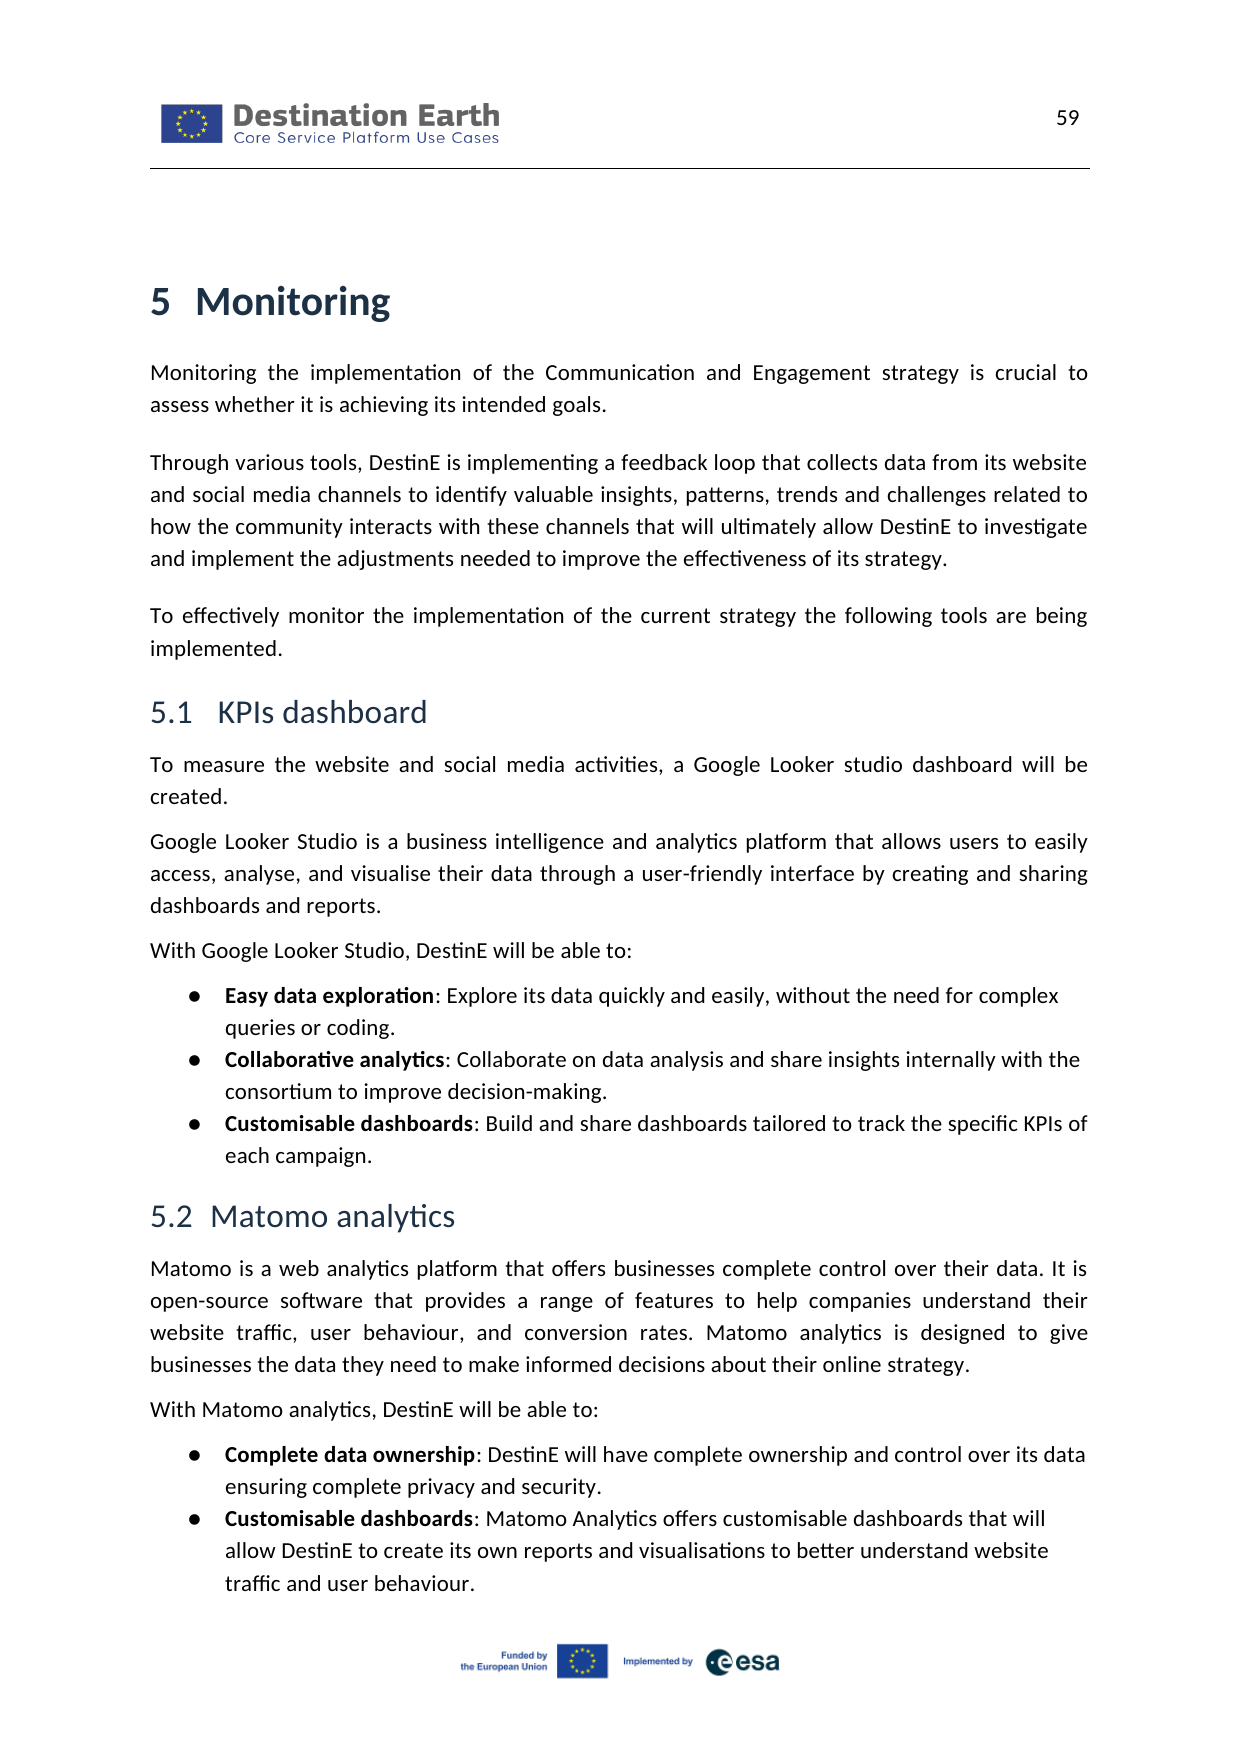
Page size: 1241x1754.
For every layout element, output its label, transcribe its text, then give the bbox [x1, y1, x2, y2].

picture [452, 1636, 788, 1686]
text To measure the website and social media activities, a Google Looker studio dashboard will be created. [150, 750, 1090, 810]
list Customisable dashboards: Build and share dashboards tailored to track the specific KPIs of each campaign. [187, 1109, 1090, 1170]
picture [161, 103, 499, 143]
text Matomo is a web analytics platform that offers businesses complete control over their data. It is open-source software that provides a range of features to help companies understand their website traffic, user behaviour, and conversion rates. Matomo analytics is designed to give businesses the data they need to make informed decisions about their online strategy. [150, 1254, 1090, 1378]
text Through various tools, DestinE is implementing a feedback loop that collects data from its website and social media channels to identify valuable insights, patterns, trends and challenges related to how the community interacts with these channels that will ultimately allow DestinE to investigate and implement the adjustments needed to improve the effectiveness of its strategy. [150, 448, 1090, 572]
text Monitoring the implementation of the Communication and Engagement strategy is crucial to assess whether it is achieving its intended goals. [150, 358, 1090, 418]
list Complete data ownership: DestinE will have complete ownership and control over its data ensuring complete privacy and security. [187, 1440, 1090, 1500]
text With Matomo analytics, DestinE will be able to: [150, 1395, 1090, 1423]
subtitle Matomo analytics [150, 1195, 1090, 1235]
list Customisable dashboards: Matomo Analytics offers customisable dashboards that will allow DestinE to create its own reports and visualisations to better understand website traffic and user behaviour. [187, 1504, 1090, 1597]
subtitle KPIs dashboard [150, 691, 1090, 732]
text Google Looker Studio is a business intelligence and analytics platform that allows users to easily access, analyse, and visualise their data through a user-friendly interface by creating and sharing dashboards and reports. [150, 827, 1090, 919]
list Collaborative analytics: Collaborate on data analysis and share insights internally with the consortium to improve decision-making. [187, 1045, 1090, 1105]
text With Google Looker Studio, DestinE will be able to: [150, 936, 1090, 964]
list Easy data exploration: Explore its data quickly and easily, without the need for complex queries or coding. [187, 981, 1090, 1041]
text To effectively monitor the implementation of the current strategy the following tools are being implemented. [150, 601, 1090, 662]
subtitle Monitoring [150, 275, 1090, 326]
